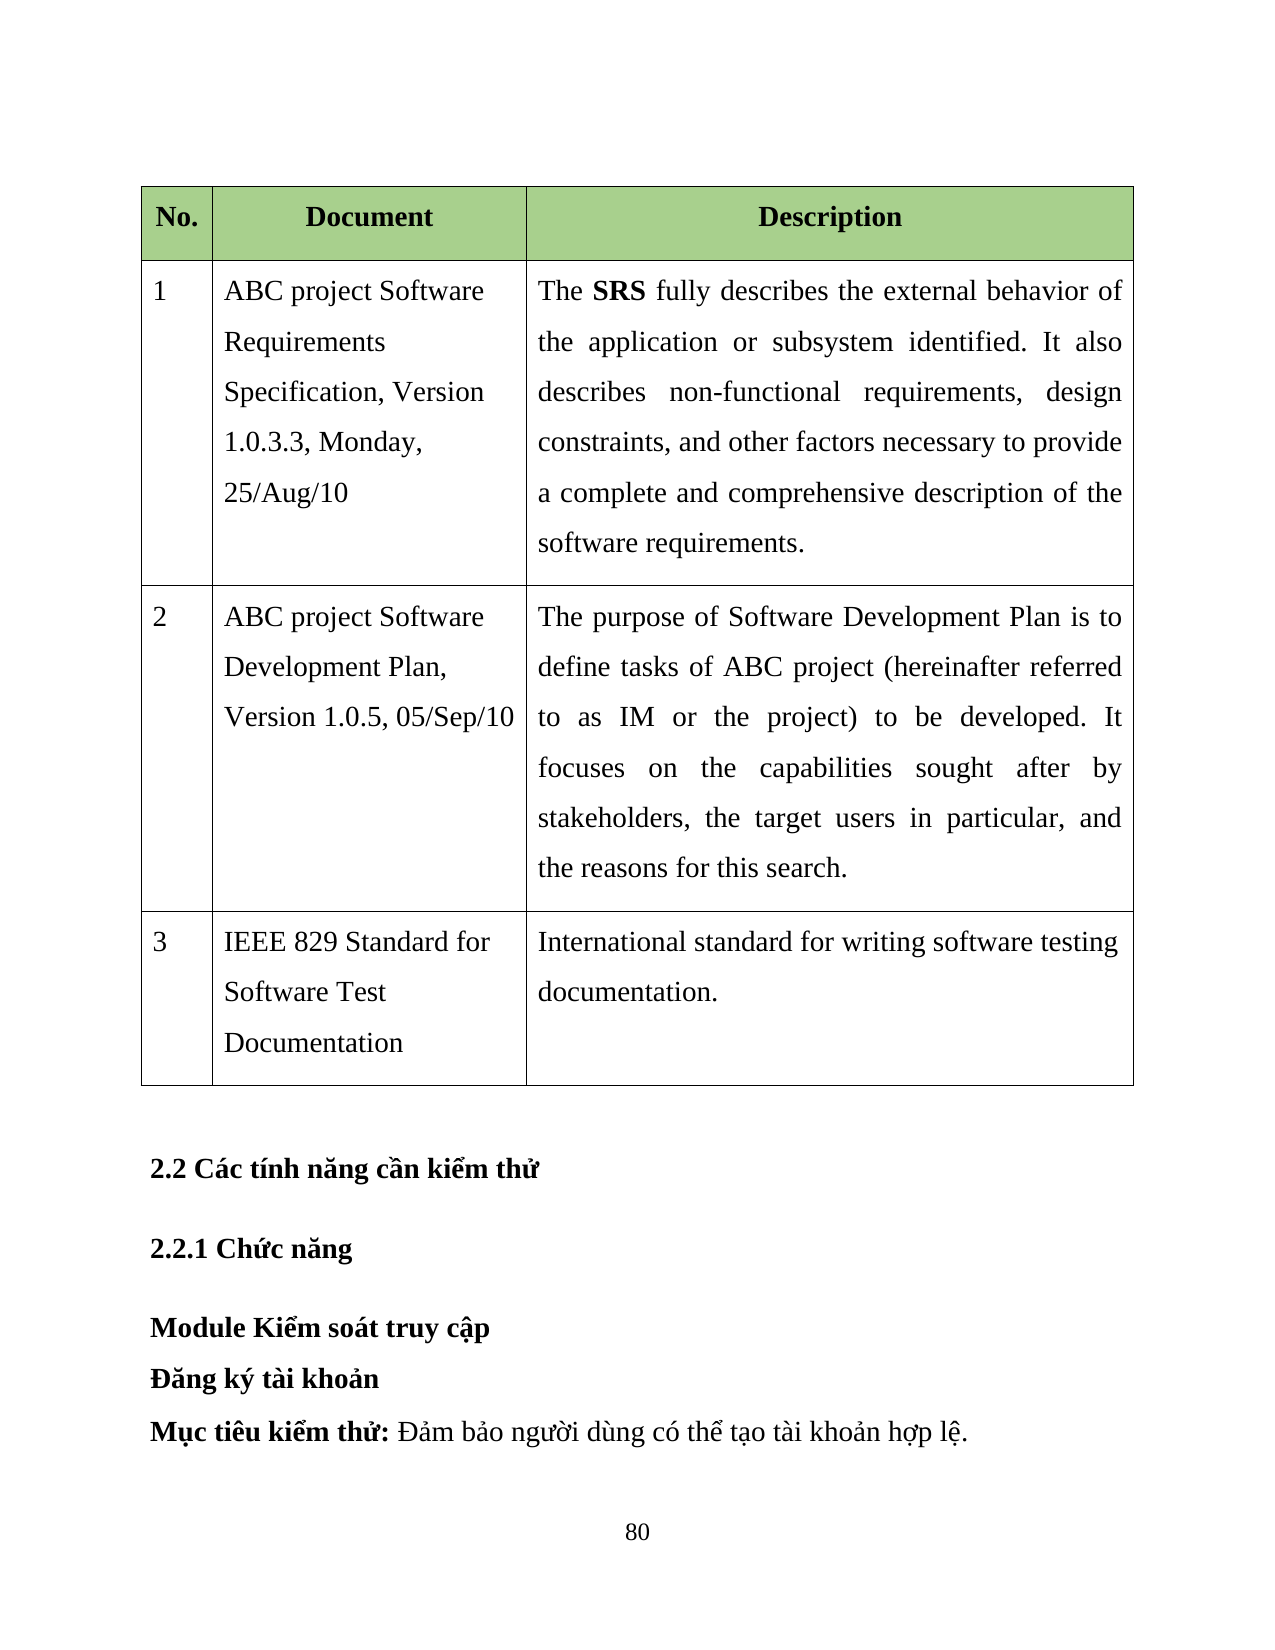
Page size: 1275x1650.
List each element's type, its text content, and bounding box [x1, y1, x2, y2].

table_cell The purpose of Software Development Plan is to define tasks of ABC project (hereinafter referred to as IM or the project) to be developed. It focuses on the capabilities sought after by stakeholders, the target users in particular, and the reasons for this search. [527, 586, 1133, 911]
table_cell The SRS fully describes the external behavior of the application or subsystem identified. It also describes non-functional requirements, design constraints, and other factors necessary to provide a complete and comprehensive description of the software requirements. [527, 261, 1133, 585]
table_cell 3 [142, 912, 212, 1085]
table_cell ABC project Software Requirements Specification, Version 1.0.3.3, Monday, 25/Aug/10 [213, 261, 526, 585]
table_header Description [527, 187, 1133, 260]
subtitle 2.2.1 Chức năng [150, 1231, 1125, 1264]
text Đăng ký tài khoản [150, 1361, 1125, 1394]
text Module Kiểm soát truy cập [150, 1310, 1125, 1344]
subtitle 2.2 Các tính năng cần kiểm thử [150, 1151, 1125, 1185]
table_cell ABC project Software Development Plan, Version 1.0.5, 05/Sep/10 [213, 586, 526, 911]
table_cell International standard for writing software testing documentation. [527, 912, 1133, 1085]
table_header No. [142, 187, 212, 260]
table_header Document [213, 187, 526, 260]
table_cell IEEE 829 Standard for Software Test Documentation [213, 912, 526, 1085]
list Mục tiêu kiểm thử: Đảm bảo người dùng có thể tạo tài khoản hợp lệ. [135, 1411, 1125, 1454]
table_cell 1 [142, 261, 212, 585]
table_cell 2 [142, 586, 212, 911]
